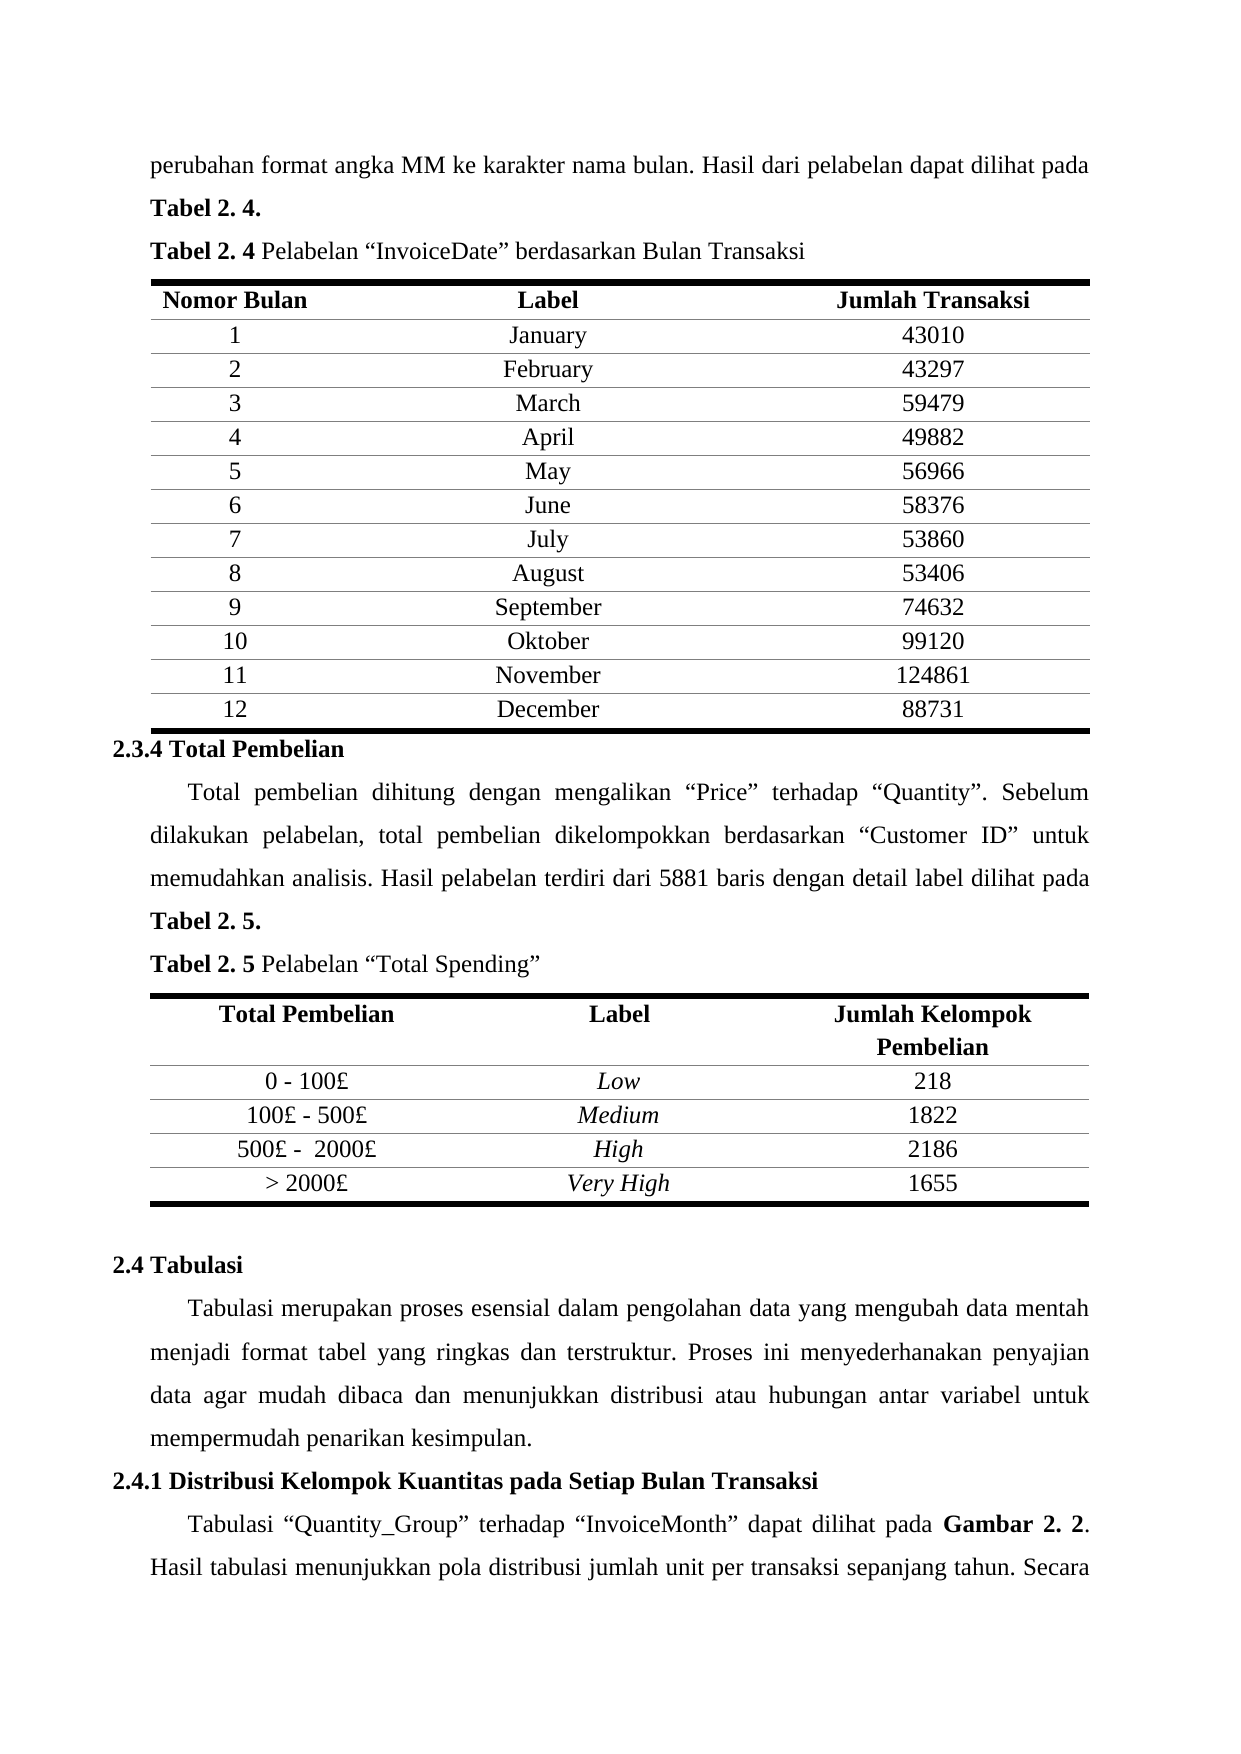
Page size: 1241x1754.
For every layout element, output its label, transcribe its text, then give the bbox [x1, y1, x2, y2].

table_cell 2 [151, 354, 319, 387]
table_cell January [319, 320, 777, 353]
table_cell 2186 [776, 1134, 1089, 1167]
table_cell Very High [463, 1168, 776, 1201]
table_cell November [319, 660, 777, 693]
table_header Jumlah Kelompok Pembelian [776, 999, 1089, 1065]
table_cell 53406 [777, 558, 1090, 591]
table_cell 7 [151, 524, 319, 557]
text Tabel 2. 4 Pelabelan “InvoiceDate” berdasarkan Bulan Transaksi [150, 236, 1090, 265]
table_cell Medium [463, 1100, 776, 1133]
table_cell September [319, 592, 777, 625]
table_cell Oktober [319, 626, 777, 659]
table_cell December [319, 694, 777, 727]
table_cell February [319, 354, 777, 387]
table_cell 56966 [777, 456, 1090, 489]
table_cell July [319, 524, 777, 557]
table_cell 124861 [777, 660, 1090, 693]
subtitle 2.3.4 Total Pembelian [112, 734, 1090, 762]
table_cell 4 [151, 422, 319, 455]
table_cell 6 [151, 490, 319, 523]
table_cell 88731 [777, 694, 1090, 727]
table_cell 43010 [777, 320, 1090, 353]
text Total pembelian dihitung dengan mengalikan “Price” terhadap “Quantity”. Sebelum dilakukan pelabelan, total pembelian dikelompokkan berdasarkan “Customer ID” untuk memudahkan analisis. Hasil pelabelan terdiri dari 5881 baris dengan detail label dilihat pada Tabel 2. 5. [150, 777, 1090, 935]
table_cell 43297 [777, 354, 1090, 387]
table_cell 59479 [777, 388, 1090, 421]
table_cell 12 [151, 694, 319, 727]
table_cell 5 [151, 456, 319, 489]
table_cell 1655 [776, 1168, 1089, 1201]
table_cell 49882 [777, 422, 1090, 455]
table_cell 500£ - 2000£ [150, 1134, 463, 1167]
table_cell August [319, 558, 777, 591]
table_cell 9 [151, 592, 319, 625]
table_cell 99120 [777, 626, 1090, 659]
table_cell Low [463, 1066, 776, 1099]
table_cell 218 [776, 1066, 1089, 1099]
table_header Label [319, 286, 777, 319]
subtitle 2.4.1 Distribusi Kelompok Kuantitas pada Setiap Bulan Transaksi [112, 1466, 1090, 1495]
table_cell 3 [151, 388, 319, 421]
table_cell High [463, 1134, 776, 1167]
text Tabulasi merupakan proses esensial dalam pengolahan data yang mengubah data mentah menjadi format tabel yang ringkas dan terstruktur. Proses ini menyederhanakan penyajian data agar mudah dibaca dan menunjukkan distribusi atau hubungan antar variabel untuk mempermudah penarikan kesimpulan. [150, 1293, 1090, 1452]
table_cell > 2000£ [150, 1168, 463, 1201]
table_cell 74632 [777, 592, 1090, 625]
table_cell 10 [151, 626, 319, 659]
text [150, 1509, 1090, 1581]
table_header Jumlah Transaksi [777, 286, 1090, 319]
table_header Label [463, 999, 776, 1065]
table_cell 11 [151, 660, 319, 693]
table_cell 100£ - 500£ [150, 1100, 463, 1133]
table_cell 1822 [776, 1100, 1089, 1133]
subtitle Tabulasi [112, 1250, 1090, 1279]
table_cell May [319, 456, 777, 489]
table_cell 8 [151, 558, 319, 591]
text Tabel 2. 5 Pelabelan “Total Spending” [150, 949, 1090, 978]
table_cell March [319, 388, 777, 421]
table_cell 53860 [777, 524, 1090, 557]
table_header Nomor Bulan [151, 286, 319, 319]
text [150, 150, 1090, 222]
table_cell April [319, 422, 777, 455]
table_header Total Pembelian [150, 999, 463, 1065]
table_cell 58376 [777, 490, 1090, 523]
table_cell 1 [151, 320, 319, 353]
table_cell June [319, 490, 777, 523]
table_cell 0 - 100£ [150, 1066, 463, 1099]
